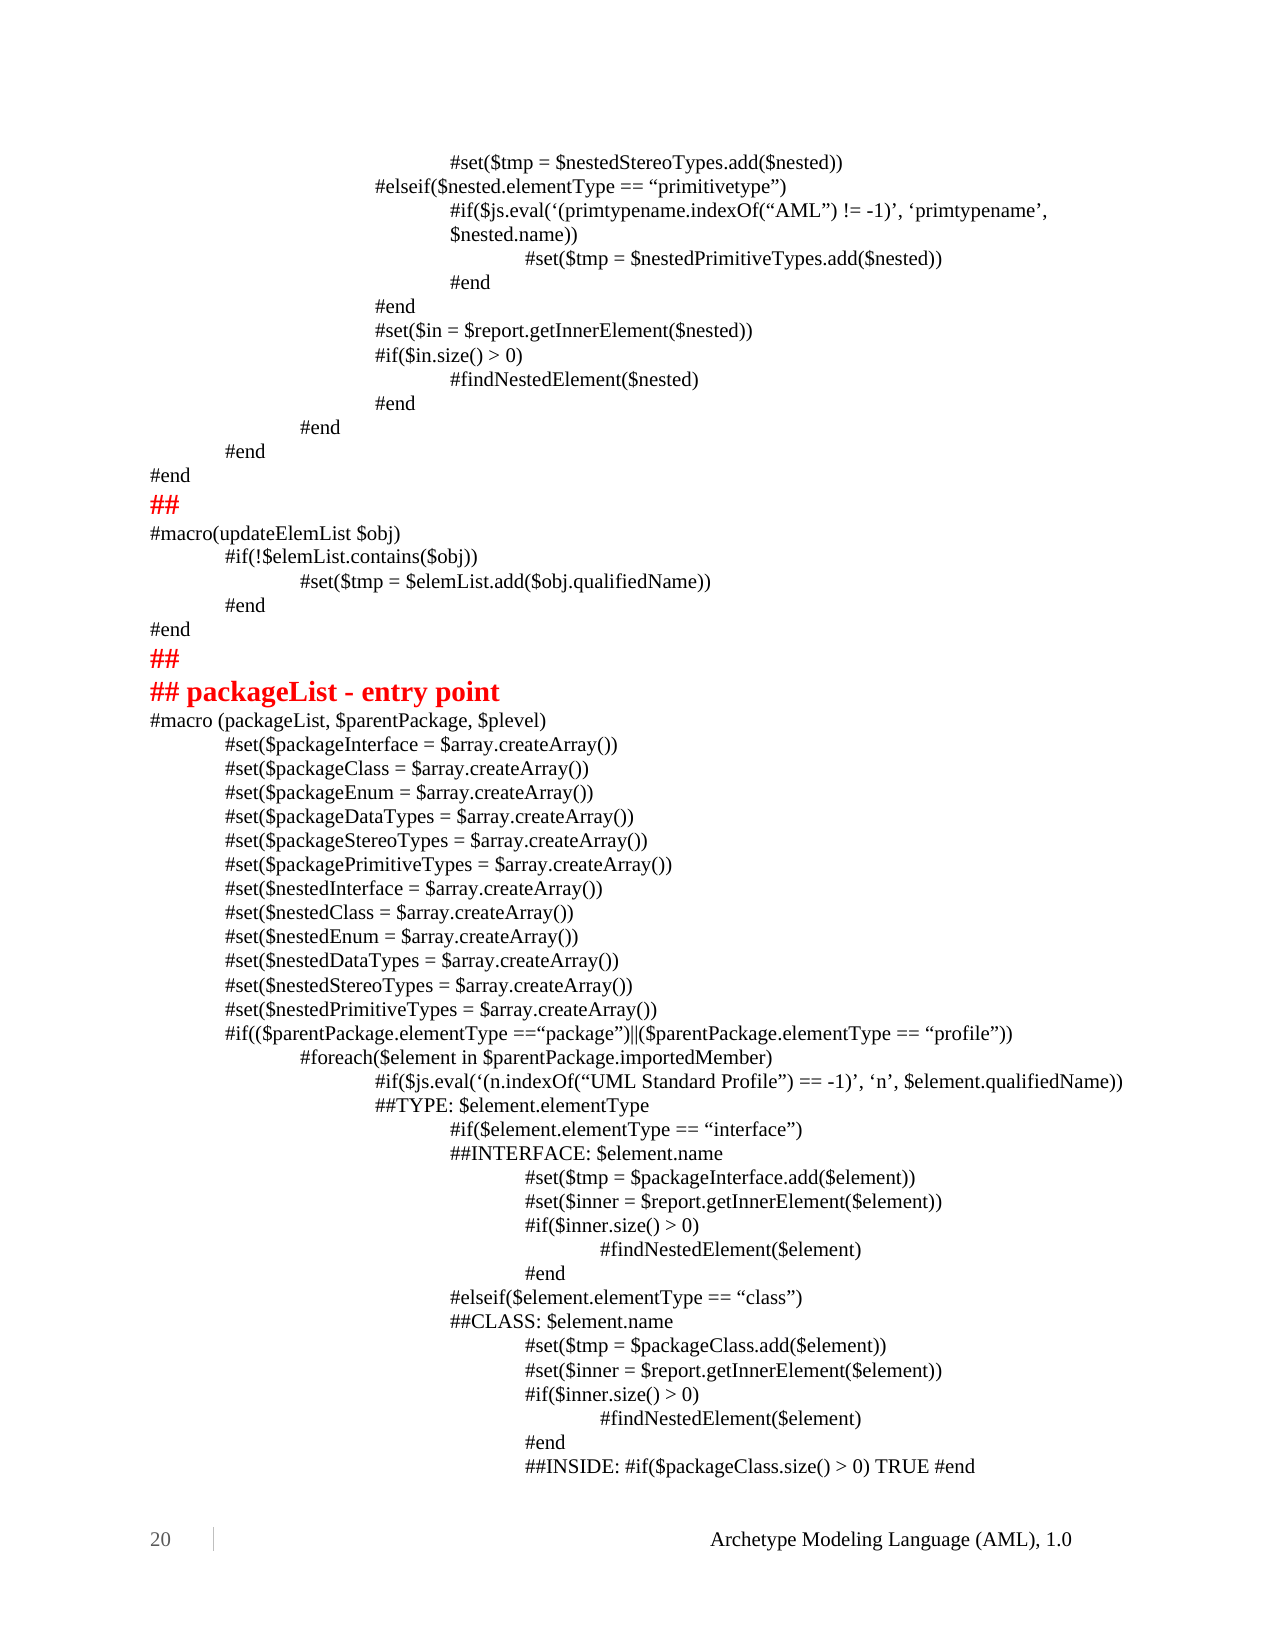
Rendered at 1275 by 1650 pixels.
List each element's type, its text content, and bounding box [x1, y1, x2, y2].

text #set($tmp = $nestedStereoTypes.add($nested)) [450, 150, 1125, 174]
text #set($packageClass = $array.createArray()) [150, 756, 1125, 780]
text #elseif($element.elementType == “class”) [375, 1285, 1125, 1309]
text #set($packageEnum = $array.createArray()) [150, 780, 1125, 804]
text #if($inner.size() > 0) [450, 1382, 1125, 1406]
text #end [375, 391, 1125, 415]
text #set($tmp = $elemList.add($obj.qualifiedName)) [300, 568, 1125, 593]
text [450, 1357, 1125, 1382]
text #macro(updateElemList $obj) [150, 520, 1125, 544]
text #set($packageDataTypes = $array.createArray()) [150, 804, 1125, 828]
text #set($nestedStereoTypes = $array.createArray()) [150, 972, 1125, 997]
text #end [450, 270, 1125, 294]
text #findNestedElement($nested) [450, 367, 1125, 391]
text #set($inner = $report.getInnerElement($element)) [450, 1189, 1125, 1213]
text ## packageList - entry point [150, 674, 1125, 708]
text #set($tmp = $packageInterface.add($element)) [450, 1165, 1125, 1189]
text #set($nestedClass = $array.createArray()) [150, 900, 1125, 924]
text ##INSIDE: #if($packageClass.size() > 0) TRUE #end [525, 1454, 1125, 1478]
text #set($in = $report.getInnerElement($nested)) [375, 318, 1125, 342]
text #set($nestedDataTypes = $array.createArray()) [150, 948, 1125, 972]
text #end [225, 593, 1125, 617]
text #end [150, 617, 1125, 641]
text #end [225, 439, 1125, 463]
text #set($nestedPrimitiveTypes = $array.createArray()) [150, 997, 1125, 1021]
text #foreach($element in $parentPackage.importedMember) [225, 1045, 1125, 1069]
text #set($nestedEnum = $array.createArray()) [150, 924, 1125, 948]
text ##CLASS: $element.name [375, 1309, 1125, 1333]
text #findNestedElement($element) [525, 1237, 1125, 1261]
text #if($element.elementType == “interface”) [375, 1117, 1125, 1141]
text ## [150, 641, 1125, 674]
text #if($in.size() > 0) [375, 342, 1125, 367]
text #end [375, 294, 1125, 318]
text ## [150, 487, 1125, 520]
text #elseif($nested.elementType == “primitivetype”) [375, 174, 1125, 198]
text #end [525, 1261, 1125, 1285]
text #set($packageInterface = $array.createArray()) [150, 732, 1125, 756]
text #if($js.eval(‘(primtypename.indexOf(“AML”) != -1)’, ‘primtypename’, $nested.name)) [450, 198, 1125, 246]
text #end [300, 415, 1125, 439]
text #findNestedElement($element) [525, 1406, 1125, 1430]
text #if(!$elemList.contains($obj)) [225, 544, 1125, 568]
text #if(($parentPackage.elementType ==“package”)||($parentPackage.elementType == “profile”)) [150, 1021, 1125, 1045]
text #macro (packageList, $parentPackage, $plevel) [150, 708, 1125, 732]
text #set($packagePrimitiveTypes = $array.createArray()) [150, 852, 1125, 876]
text #set($tmp = $packageClass.add($element)) [450, 1333, 1125, 1357]
text ##INTERFACE: $element.name [375, 1141, 1125, 1165]
text #set($packageStereoTypes = $array.createArray()) [150, 828, 1125, 852]
text ##TYPE: $element.elementType [300, 1093, 1125, 1117]
text #end [525, 1430, 1125, 1454]
text #set($tmp = $nestedPrimitiveTypes.add($nested)) [525, 246, 1125, 270]
text #if($inner.size() > 0) [450, 1213, 1125, 1237]
text #set($nestedInterface = $array.createArray()) [150, 876, 1125, 900]
text #end [150, 463, 1125, 487]
text #if($js.eval(‘(n.indexOf(“UML Standard Profile”) == -1)’, ‘n’, $element.qualifiedName)) [300, 1069, 1125, 1093]
